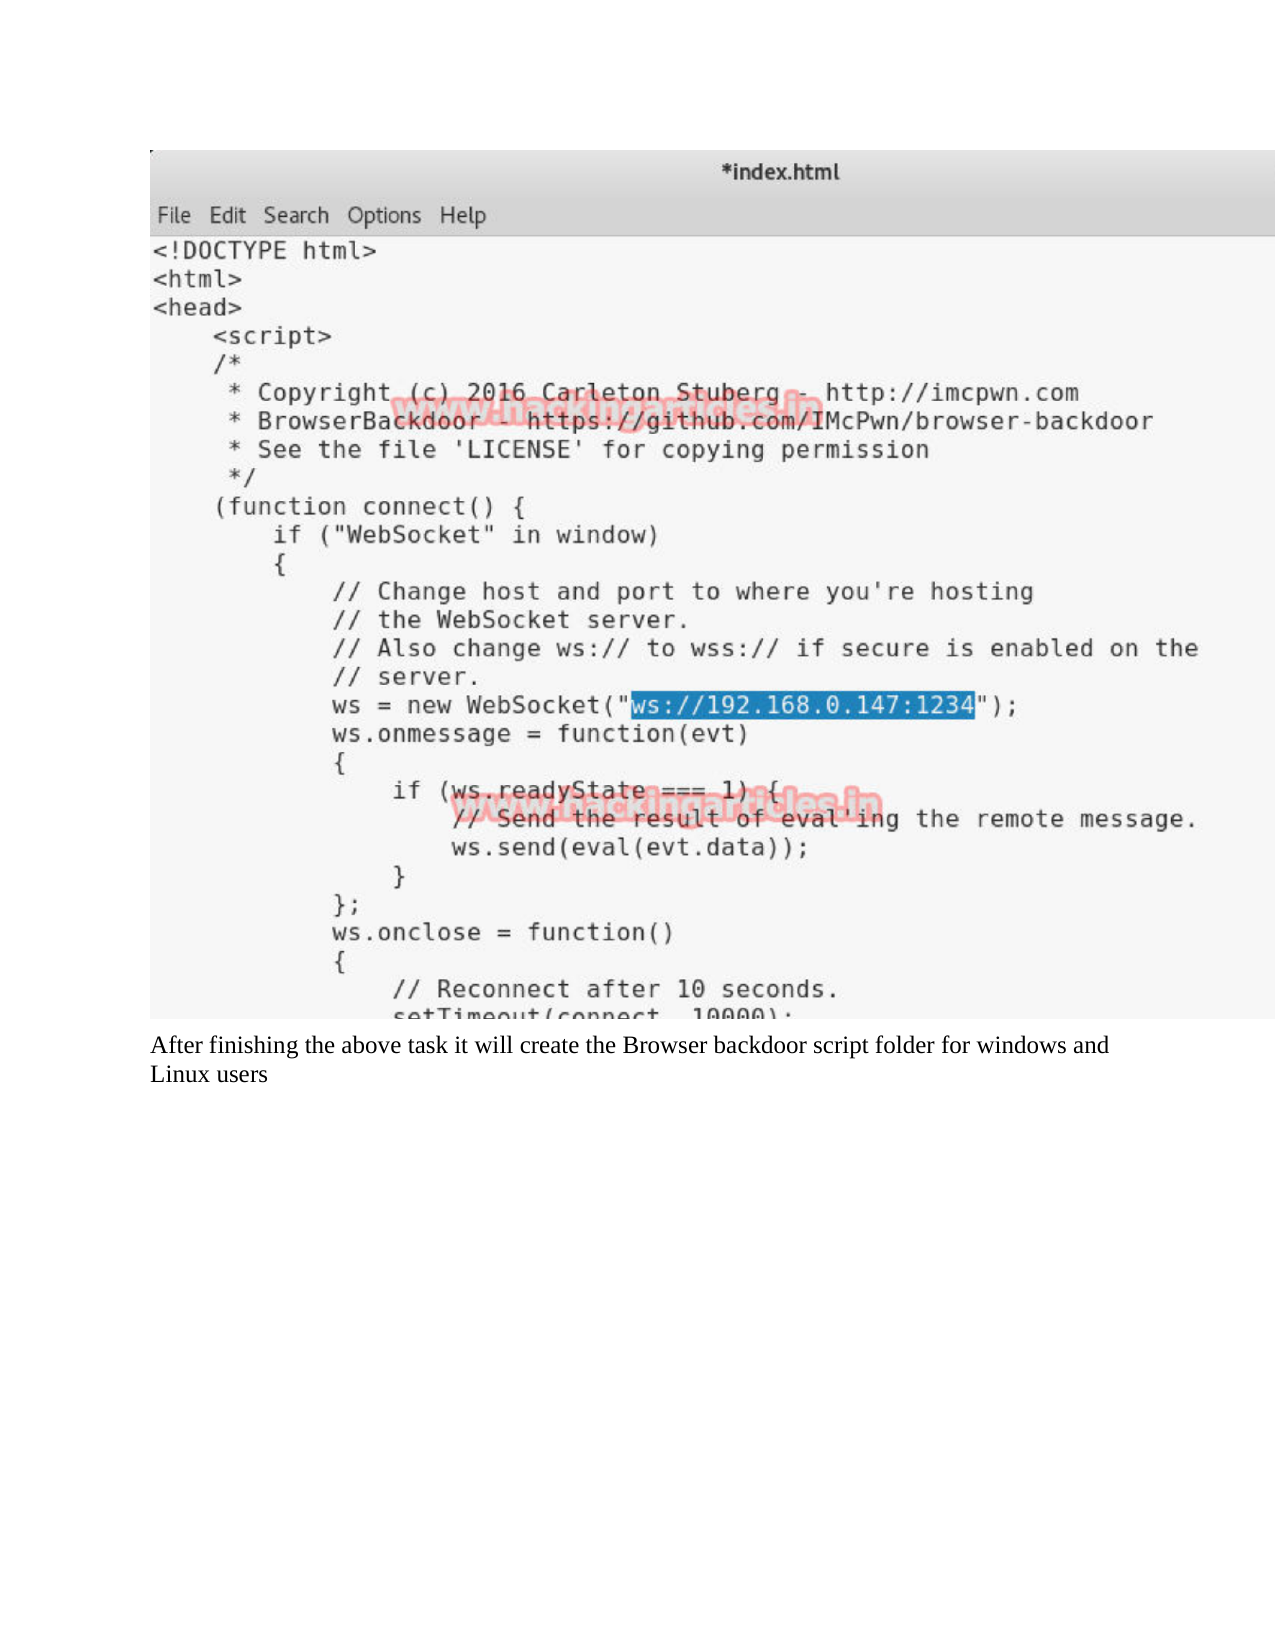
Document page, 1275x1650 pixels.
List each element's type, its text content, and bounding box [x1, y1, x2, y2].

text Linux users [150, 1059, 1119, 1088]
picture [150, 150, 1275, 1019]
text After finishing the above task it will create the Browser backdoor script folder for windows and [150, 1031, 1119, 1059]
